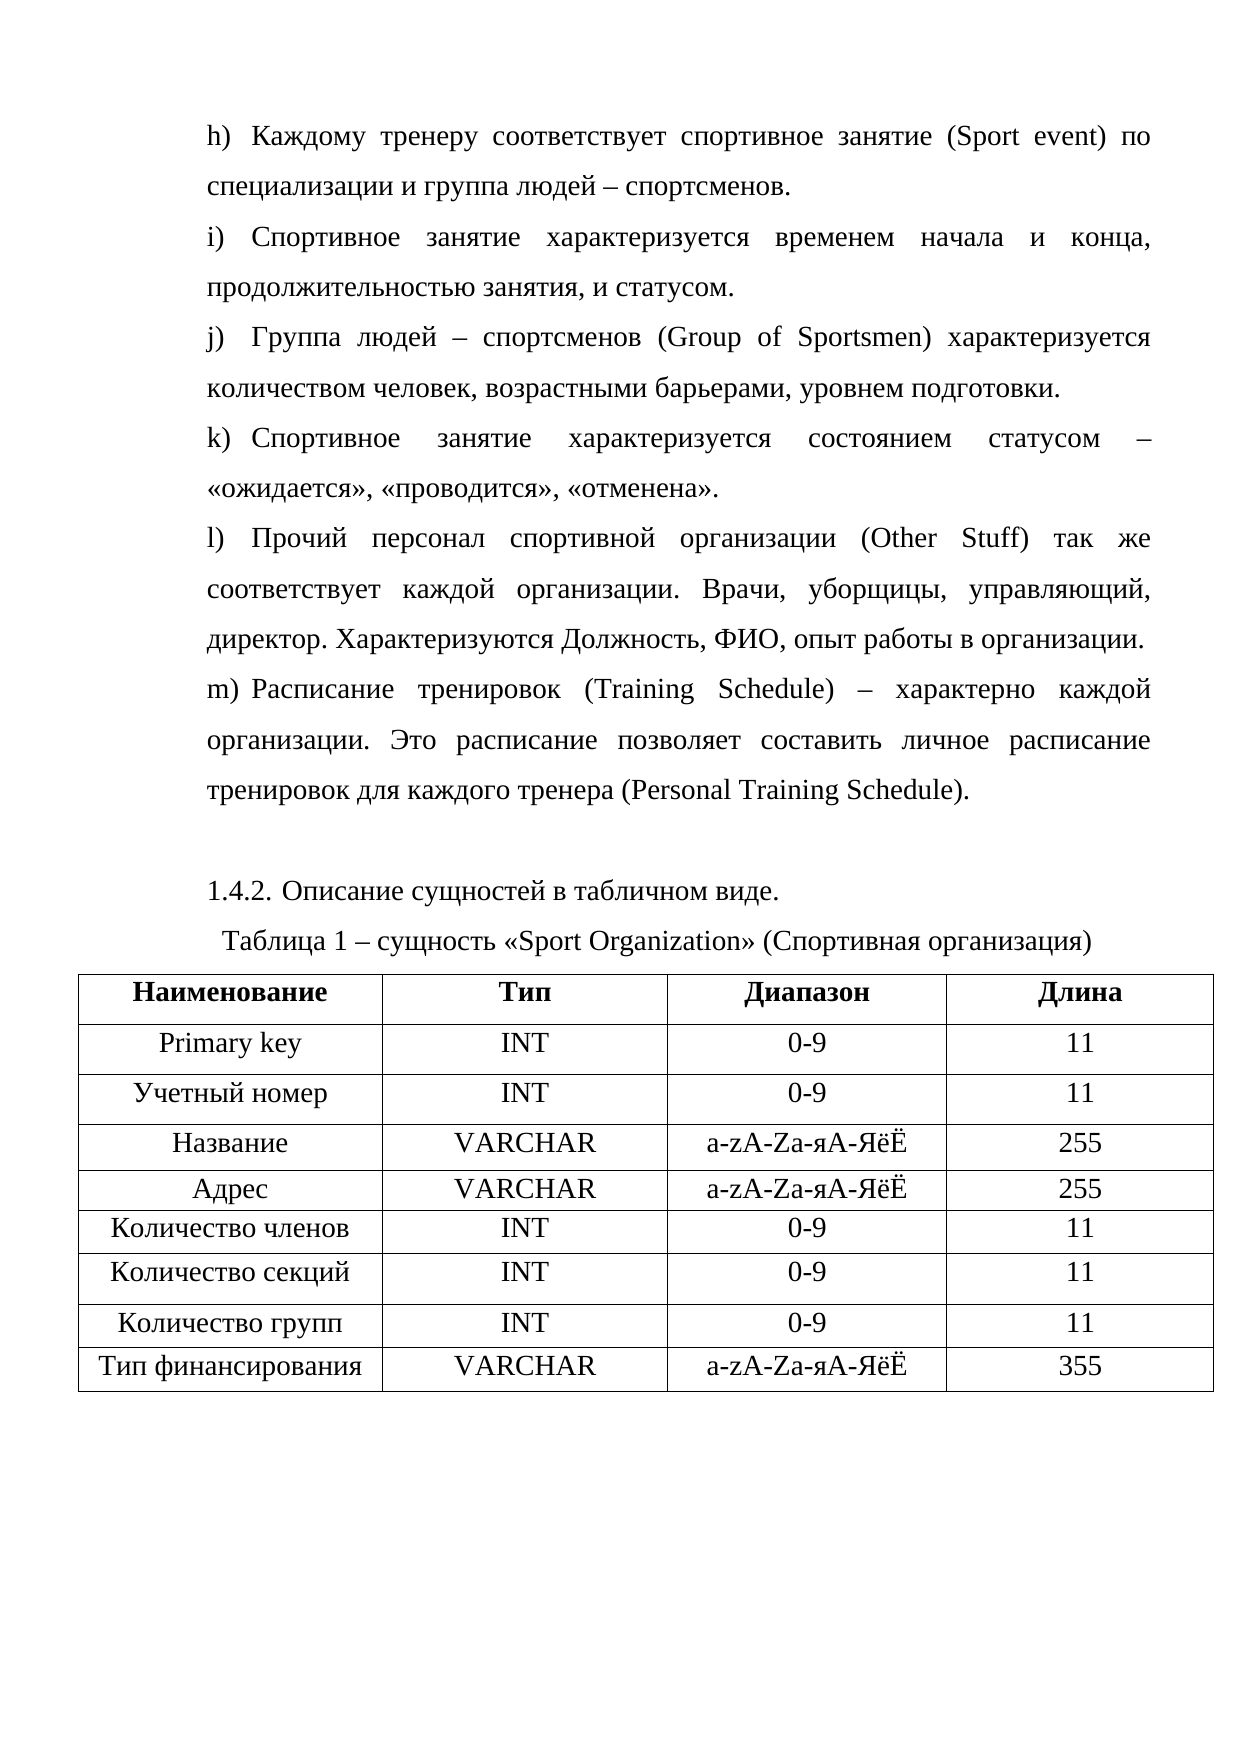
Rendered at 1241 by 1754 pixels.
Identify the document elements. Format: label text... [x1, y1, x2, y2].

table_cell 11 [947, 1075, 1213, 1124]
text m) Расписание тренировок (Training Schedule) – характерно каждой организации. Это расписание позволяет составить личное расписание тренировок для каждого тренера (Personal Training Schedule). [207, 672, 1152, 806]
table_cell 255 [947, 1125, 1213, 1170]
table_cell 11 [947, 1305, 1213, 1347]
table_cell 11 [947, 1025, 1213, 1074]
table_cell 11 [947, 1254, 1213, 1304]
table_cell Адрес [79, 1171, 382, 1209]
table_cell Учетный номер [79, 1075, 382, 1124]
table_header Тип [383, 975, 667, 1024]
text l) Прочий персонал спортивной организации (Other Stuff) так же соответствует каждой организации. Врачи, уборщицы, управляющий, директор. Характеризуются Должность, ФИО, опыт работы в организации. [207, 521, 1152, 655]
table_cell 0-9 [668, 1025, 946, 1074]
table_header Наименование [79, 975, 382, 1024]
text j) Группа людей – спортсменов (Group of Sportsmen) характеризуется количеством человек, возрастными барьерами, уровнем подготовки. [207, 319, 1152, 403]
table_cell a-zA-Zа-яА-ЯёЁ [668, 1125, 946, 1170]
table_cell a-zA-Zа-яА-ЯёЁ [668, 1171, 946, 1209]
table_cell INT [383, 1075, 667, 1124]
text Таблица 1 – сущность «Sport Organization» (Спортивная организация) [222, 923, 1152, 957]
list Описание сущностей в табличном виде. [207, 873, 1152, 906]
text k) Спортивное занятие характеризуется состоянием статусом – «ожидается», «проводится», «отменена». [207, 420, 1152, 504]
table_cell Primary key [79, 1025, 382, 1074]
table_cell INT [383, 1305, 667, 1347]
table_cell VARCHAR [383, 1171, 667, 1209]
table_cell 0-9 [668, 1075, 946, 1124]
table_cell INT [383, 1025, 667, 1074]
table_cell 11 [947, 1211, 1213, 1253]
table_cell 255 [947, 1171, 1213, 1209]
table_header Диапазон [668, 975, 946, 1024]
text h) Каждому тренеру соответствует спортивное занятие (Sport event) по специализации и группа людей – спортсменов. [207, 118, 1152, 202]
table_cell Тип финансирования [79, 1348, 382, 1391]
table_cell a-zA-Zа-яА-ЯёЁ [668, 1348, 946, 1391]
table_cell INT [383, 1211, 667, 1253]
table_cell VARCHAR [383, 1348, 667, 1391]
table_header Длина [947, 975, 1213, 1024]
table_cell 0-9 [668, 1211, 946, 1253]
table_cell Количество секций [79, 1254, 382, 1304]
table_cell VARCHAR [383, 1125, 667, 1170]
table_cell INT [383, 1254, 667, 1304]
table_cell Название [79, 1125, 382, 1170]
table_cell Количество групп [79, 1305, 382, 1347]
text i) Спортивное занятие характеризуется временем начала и конца, продолжительностью занятия, и статусом. [207, 219, 1152, 303]
table_cell 355 [947, 1348, 1213, 1391]
table_cell 0-9 [668, 1254, 946, 1304]
table_cell 0-9 [668, 1305, 946, 1347]
table_cell Количество членов [79, 1211, 382, 1253]
